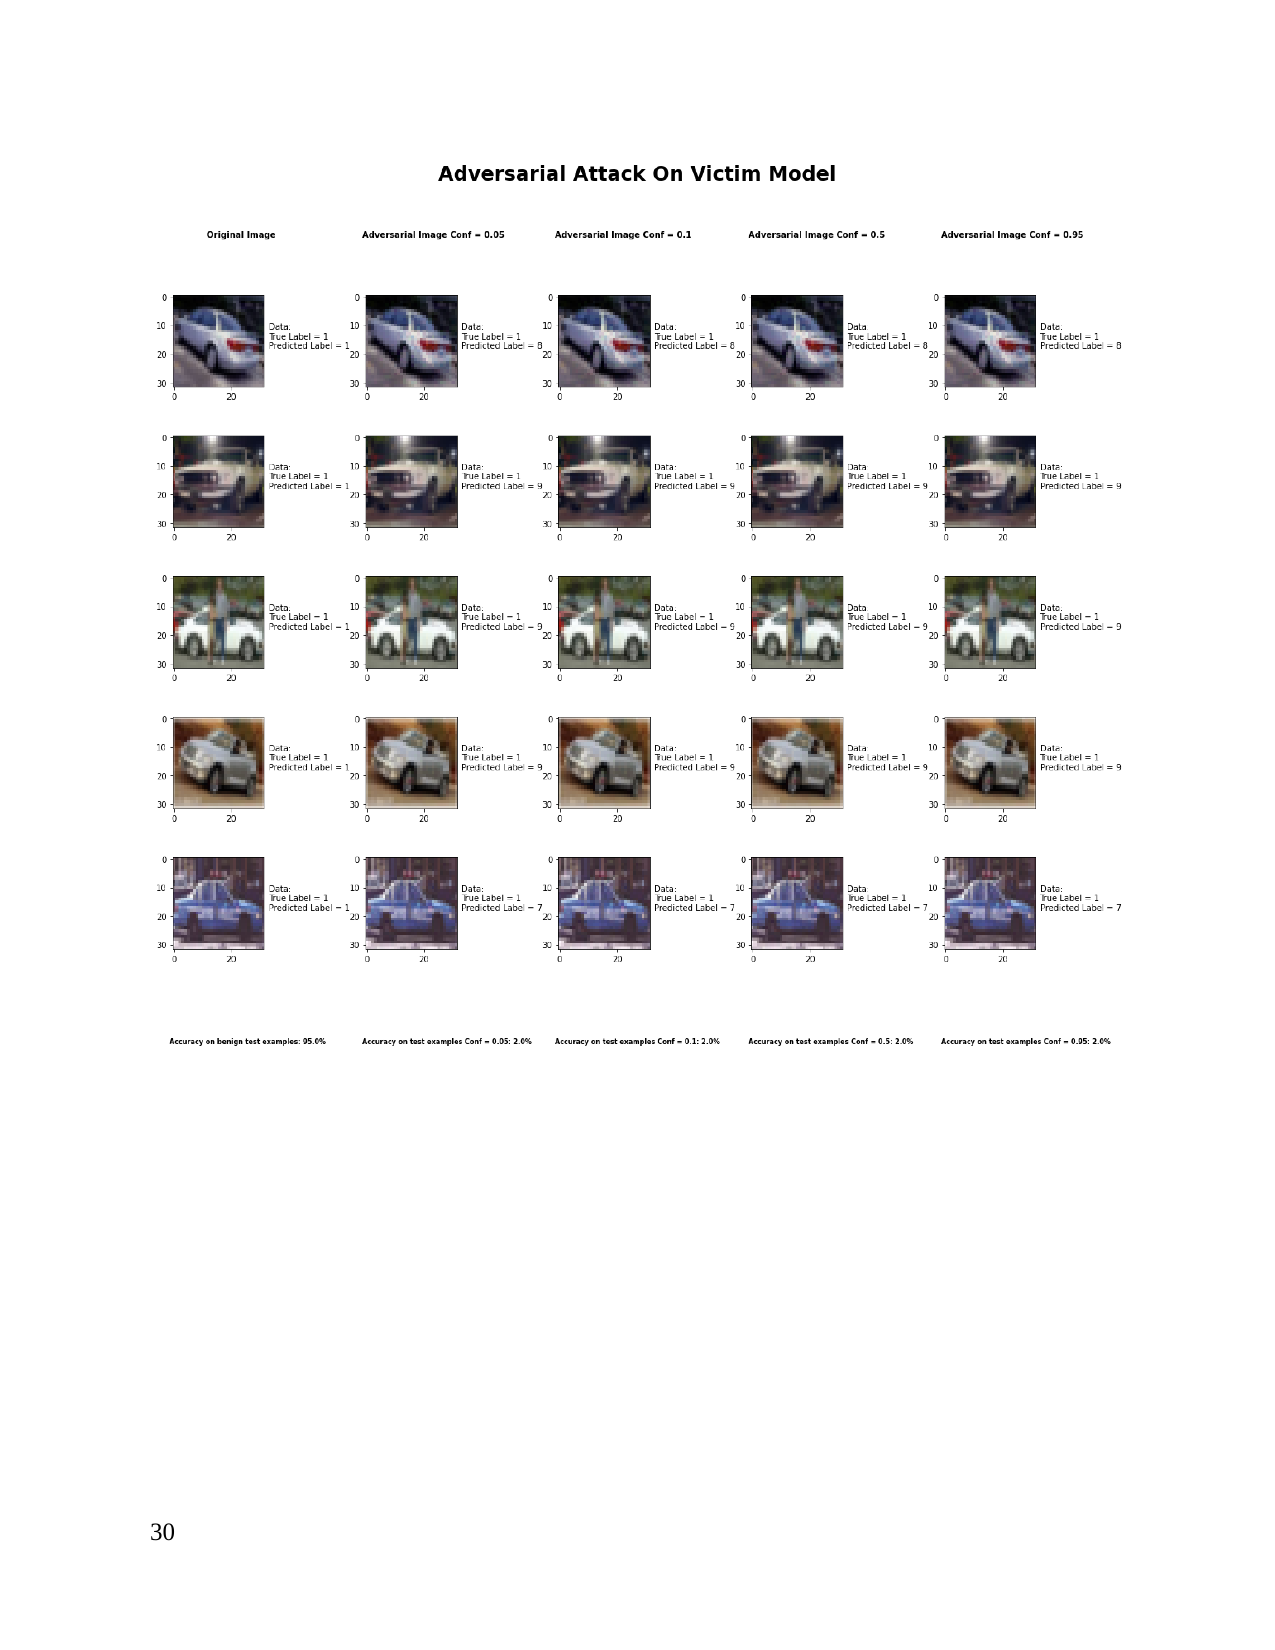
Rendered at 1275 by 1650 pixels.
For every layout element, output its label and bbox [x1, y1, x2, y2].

picture [150, 150, 1125, 1095]
